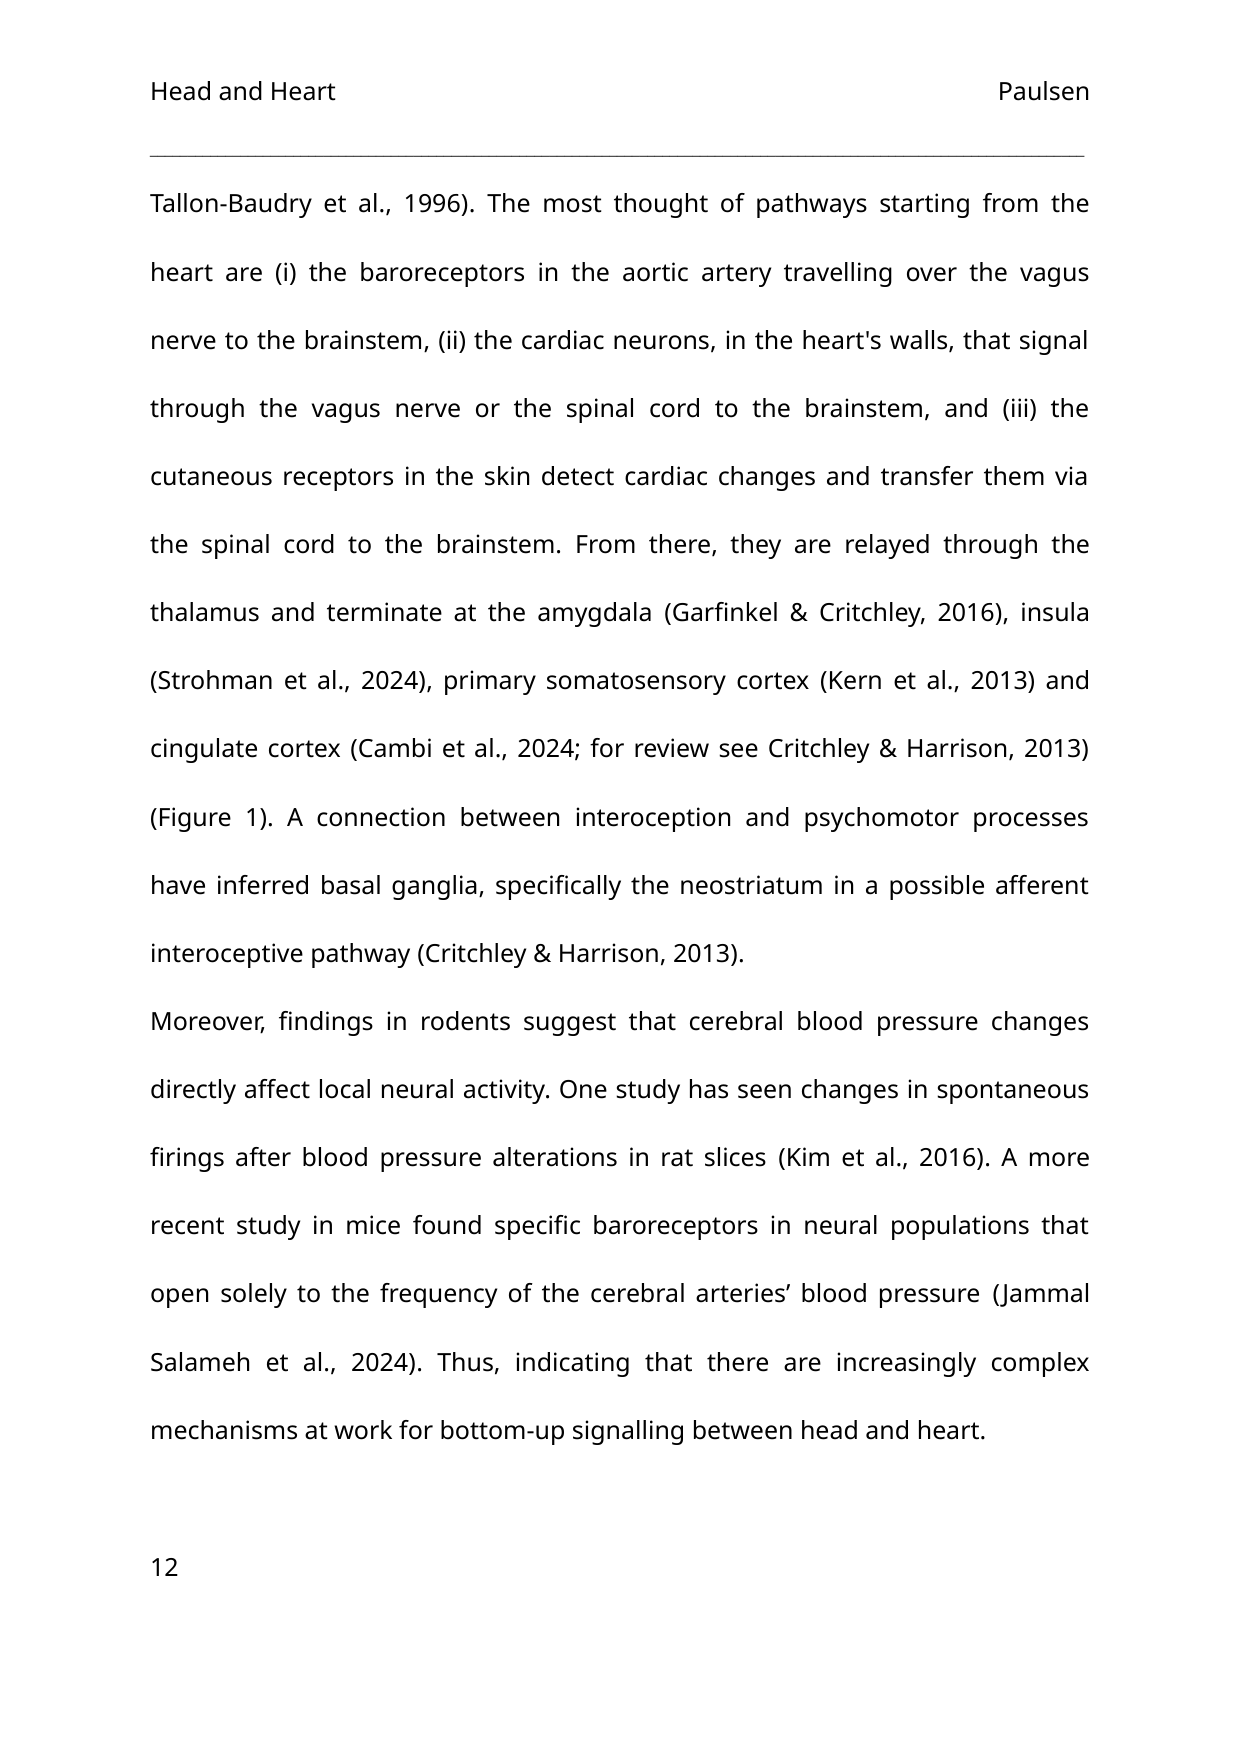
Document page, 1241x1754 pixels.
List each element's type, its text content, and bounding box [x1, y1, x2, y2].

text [150, 186, 1090, 969]
text Moreover, findings in rodents suggest that cerebral blood pressure changes directly affect local neural activity. One study has seen changes in spontaneous firings after blood pressure alterations in rat slices (Kim et al., 2016). A more recent study in mice found specific baroreceptors in neural populations that open solely to the frequency of the cerebral arteries’ blood pressure (Jammal Salameh et al., 2024). Thus, indicating that there are increasingly complex mechanisms at work for bottom-up signalling between head and heart. [150, 1003, 1090, 1446]
